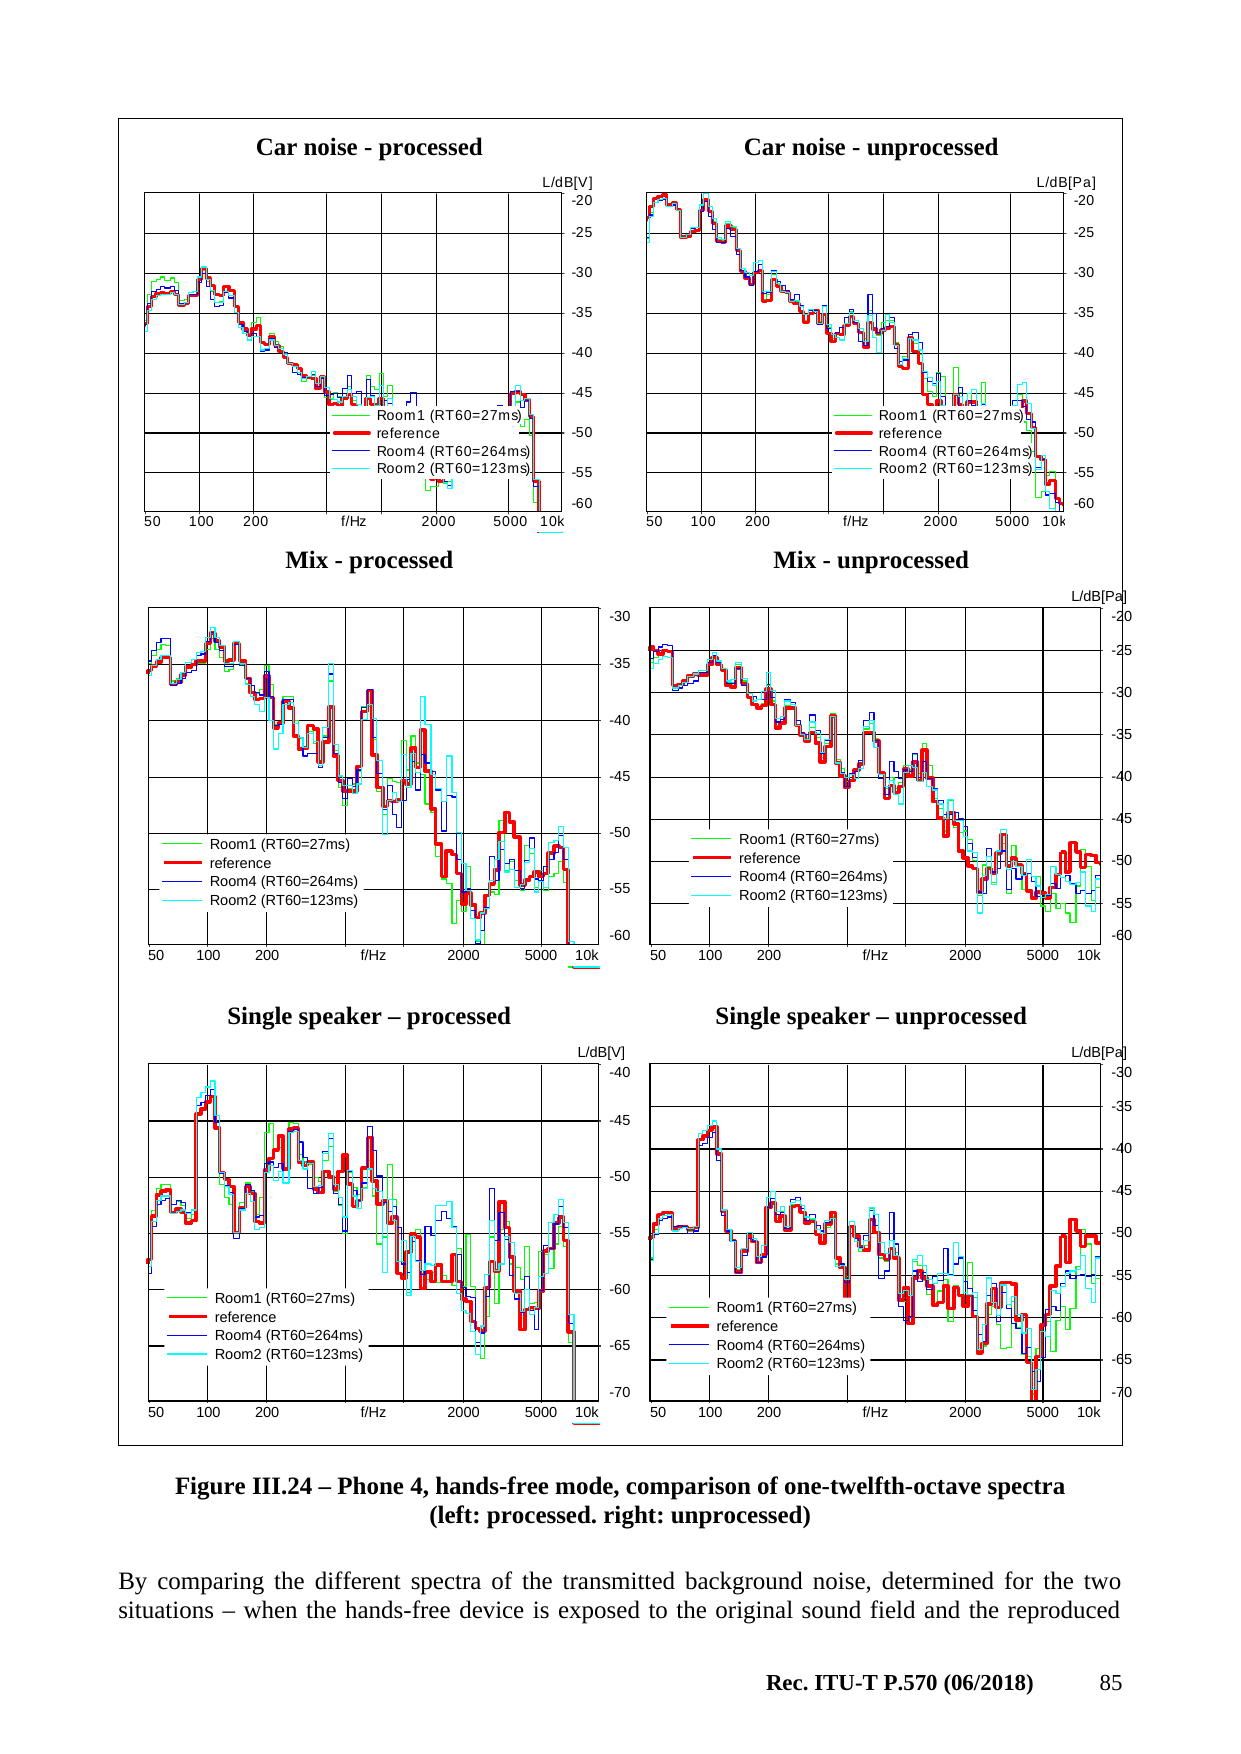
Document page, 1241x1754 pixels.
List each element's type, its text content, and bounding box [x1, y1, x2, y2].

table_cell Mix - unprocessed [620, 532, 1122, 989]
table_cell Single speaker – unprocessed [620, 989, 1122, 1445]
table_cell Mix - processed [119, 532, 620, 989]
table_cell Single speaker – processed [119, 989, 620, 1445]
table_header Car noise - processed [119, 119, 620, 532]
table_header Car noise - unprocessed [620, 119, 1122, 532]
title Figure III.24 – Phone 4, hands-free mode, comparison of one-twelfth-octave spectra (left: processed. right: unprocessed) [118, 1471, 1122, 1528]
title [118, 1566, 1122, 1623]
